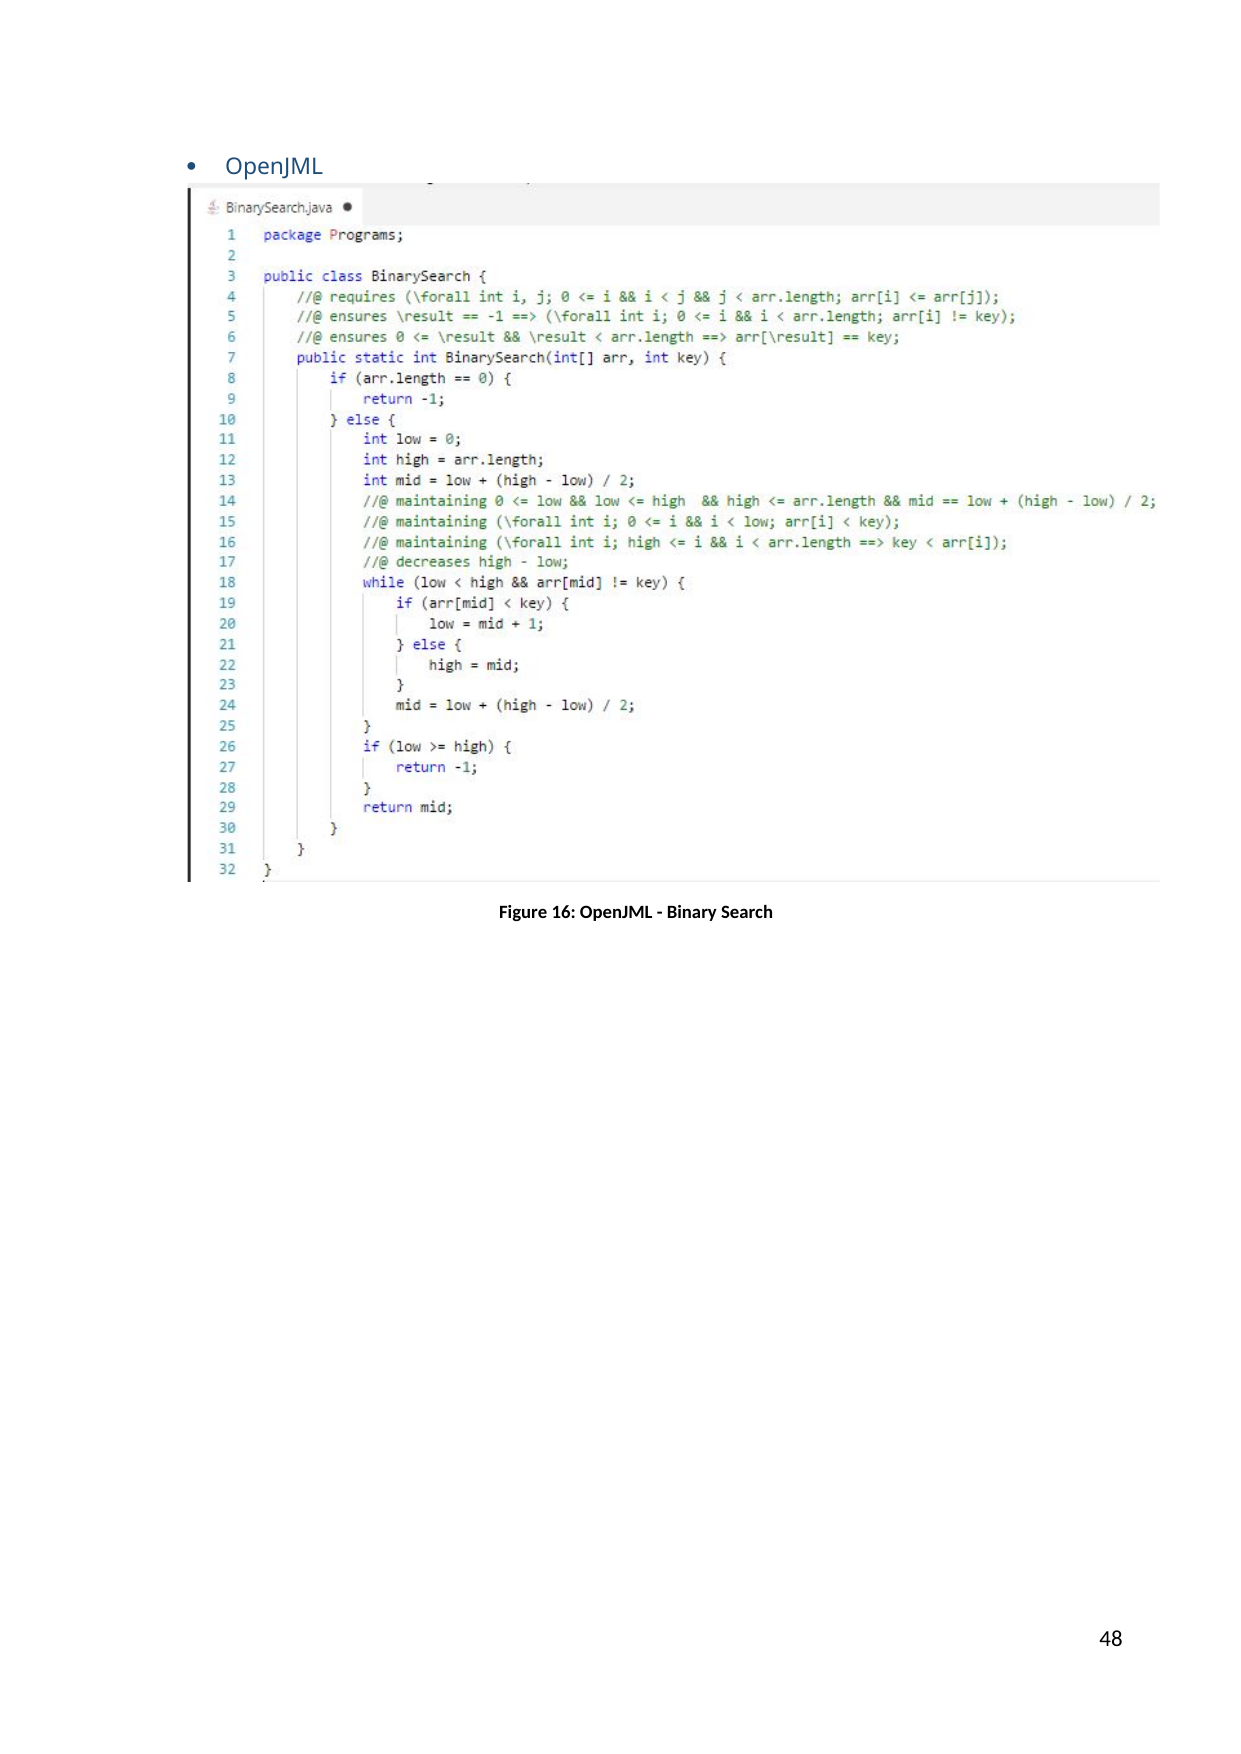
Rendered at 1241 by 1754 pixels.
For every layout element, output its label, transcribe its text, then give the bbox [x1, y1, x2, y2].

picture [187, 183, 1160, 882]
subtitle OpenJML [187, 150, 1122, 181]
text Figure 16: OpenJML - Binary Search [150, 900, 1122, 923]
